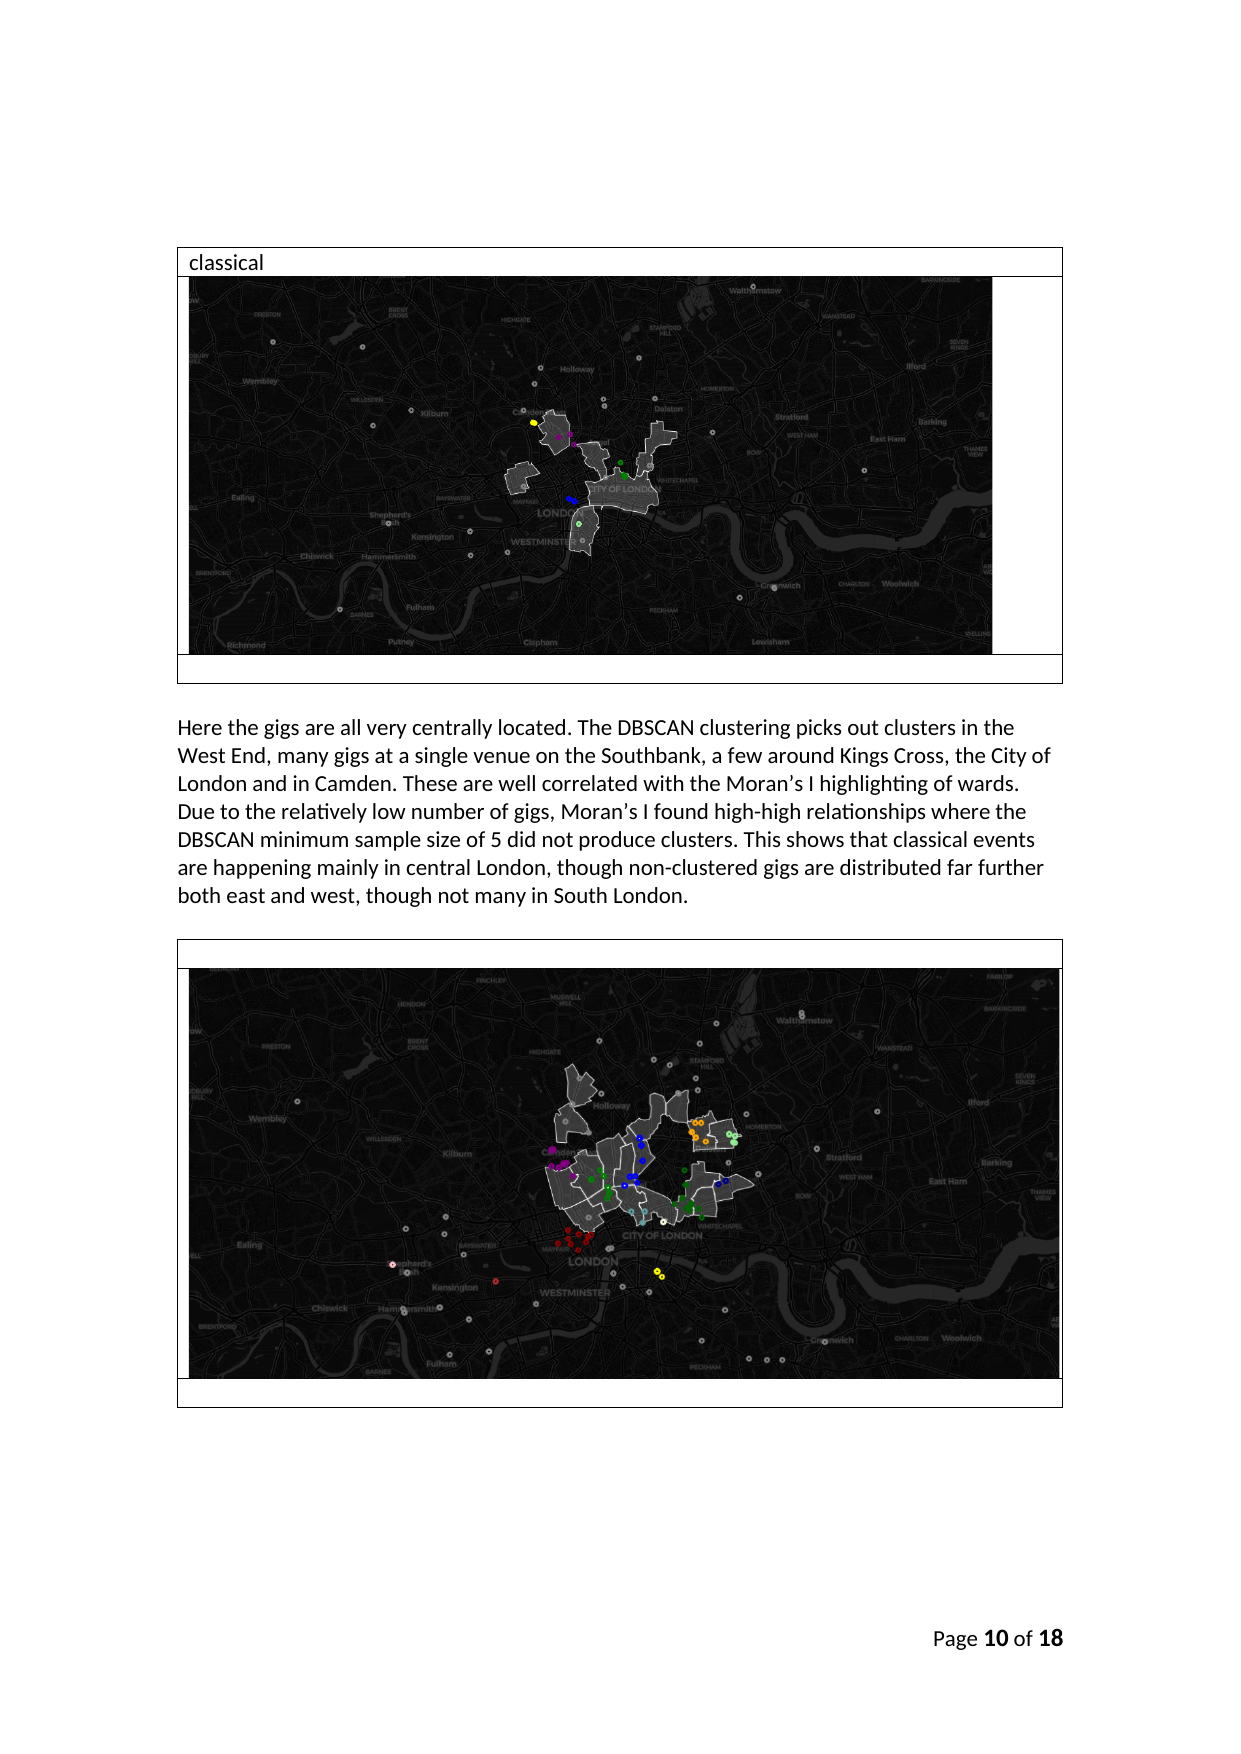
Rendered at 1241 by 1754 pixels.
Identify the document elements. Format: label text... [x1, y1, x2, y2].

table_cell [993, 277, 1062, 654]
table_header classical [178, 248, 1062, 276]
picture [188, 276, 993, 654]
text Here the gigs are all very centrally located. The DBSCAN clustering picks out clusters in the West End, many gigs at a single venue on the Southbank, a few around Kings Cross, the City of London and in Camden. These are well correlated with the Moran’s I highlighting of wards. Due to the relatively low number of gigs, Moran’s I found high-high relationships where the DBSCAN minimum sample size of 5 did not produce clusters. This shows that classical events are happening mainly in central London, though non-clustered gigs are distributed far further both east and west, though not many in South London. [177, 713, 1063, 909]
table_cell [178, 1379, 1062, 1407]
table_header [178, 940, 1062, 967]
picture [188, 968, 1060, 1379]
table_cell [178, 655, 1062, 683]
table_cell [178, 969, 188, 1378]
table_cell [178, 277, 188, 654]
